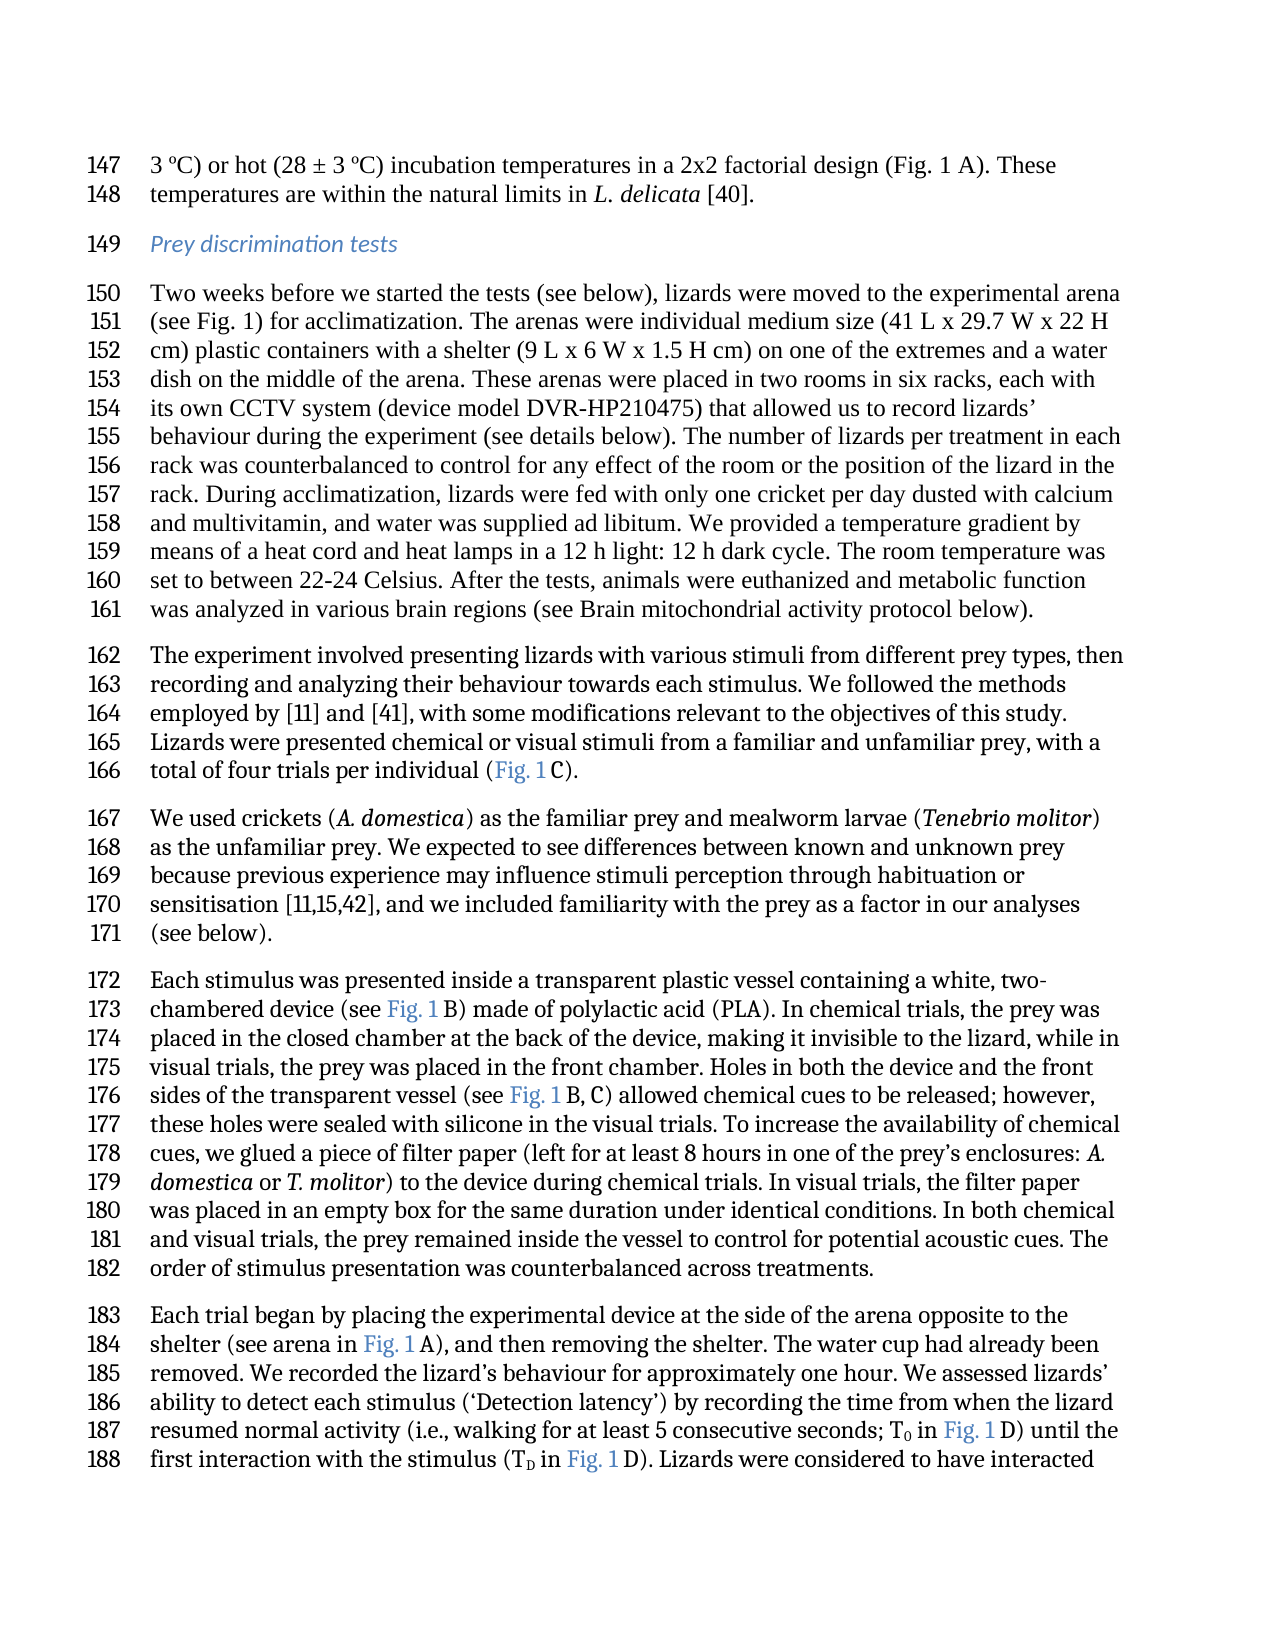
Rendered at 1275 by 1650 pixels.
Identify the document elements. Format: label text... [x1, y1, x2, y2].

subtitle Prey discrimination tests [150, 228, 1125, 259]
text Each stimulus was presented inside a transparent plastic vessel containing a white, two-chambered device (see Fig. 1 B) made of polylactic acid (PLA). In chemical trials, the prey was placed in the closed chamber at the back of the device, making it invisible to the lizard, while in visual trials, the prey was placed in the front chamber. Holes in both the device and the front sides of the transparent vessel (see Fig. 1 B, C) allowed chemical cues to be released; however, these holes were sealed with silicone in the visual trials. To increase the availability of chemical cues, we glued a piece of filter paper (left for at least 8 hours in one of the prey’s enclosures: A. domestica or T. molitor) to the device during chemical trials. In visual trials, the filter paper was placed in an empty box for the same duration under identical conditions. In both chemical and visual trials, the prey remained inside the vessel to control for potential acoustic cues. The order of stimulus presentation was counterbalanced across treatments. [150, 966, 1125, 1283]
text Two weeks before we started the tests (see below), lizards were moved to the experimental arena (see Fig. 1) for acclimatization. The arenas were individual medium size (41 L x 29.7 W x 22 H cm) plastic containers with a shelter (9 L x 6 W x 1.5 H cm) on one of the extremes and a water dish on the middle of the arena. These arenas were placed in two rooms in six racks, each with its own CCTV system (device model DVR-HP210475) that allowed us to record lizards’ behaviour during the experiment (see details below). The number of lizards per treatment in each rack was counterbalanced to control for any effect of the room or the position of the lizard in the rack. During acclimatization, lizards were fed with only one cricket per day dusted with calcium and multivitamin, and water was supplied ad libitum. We provided a temperature gradient by means of a heat cord and heat lamps in a 12 h light: 12 h dark cycle. The room temperature was set to between 22-24 Celsius. After the tests, animals were euthanized and metabolic function was analyzed in various brain regions (see Brain mitochondrial activity protocol below). [150, 278, 1125, 623]
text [150, 150, 1125, 207]
text The experiment involved presenting lizards with various stimuli from different prey types, then recording and analyzing their behaviour towards each stimulus. We followed the methods employed by [11] and [41], with some modifications relevant to the objectives of this study. Lizards were presented chemical or visual stimuli from a familiar and unfamiliar prey, with a total of four trials per individual (Fig. 1 C). [150, 641, 1125, 785]
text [150, 1301, 1125, 1474]
text We used crickets (A. domestica) as the familiar prey and mealworm larvae (Tenebrio molitor) as the unfamiliar prey. We expected to see differences between known and unknown prey because previous experience may influence stimuli perception through habituation or sensitisation [11,15,42], and we included familiarity with the prey as a factor in our analyses (see below). [150, 804, 1125, 948]
